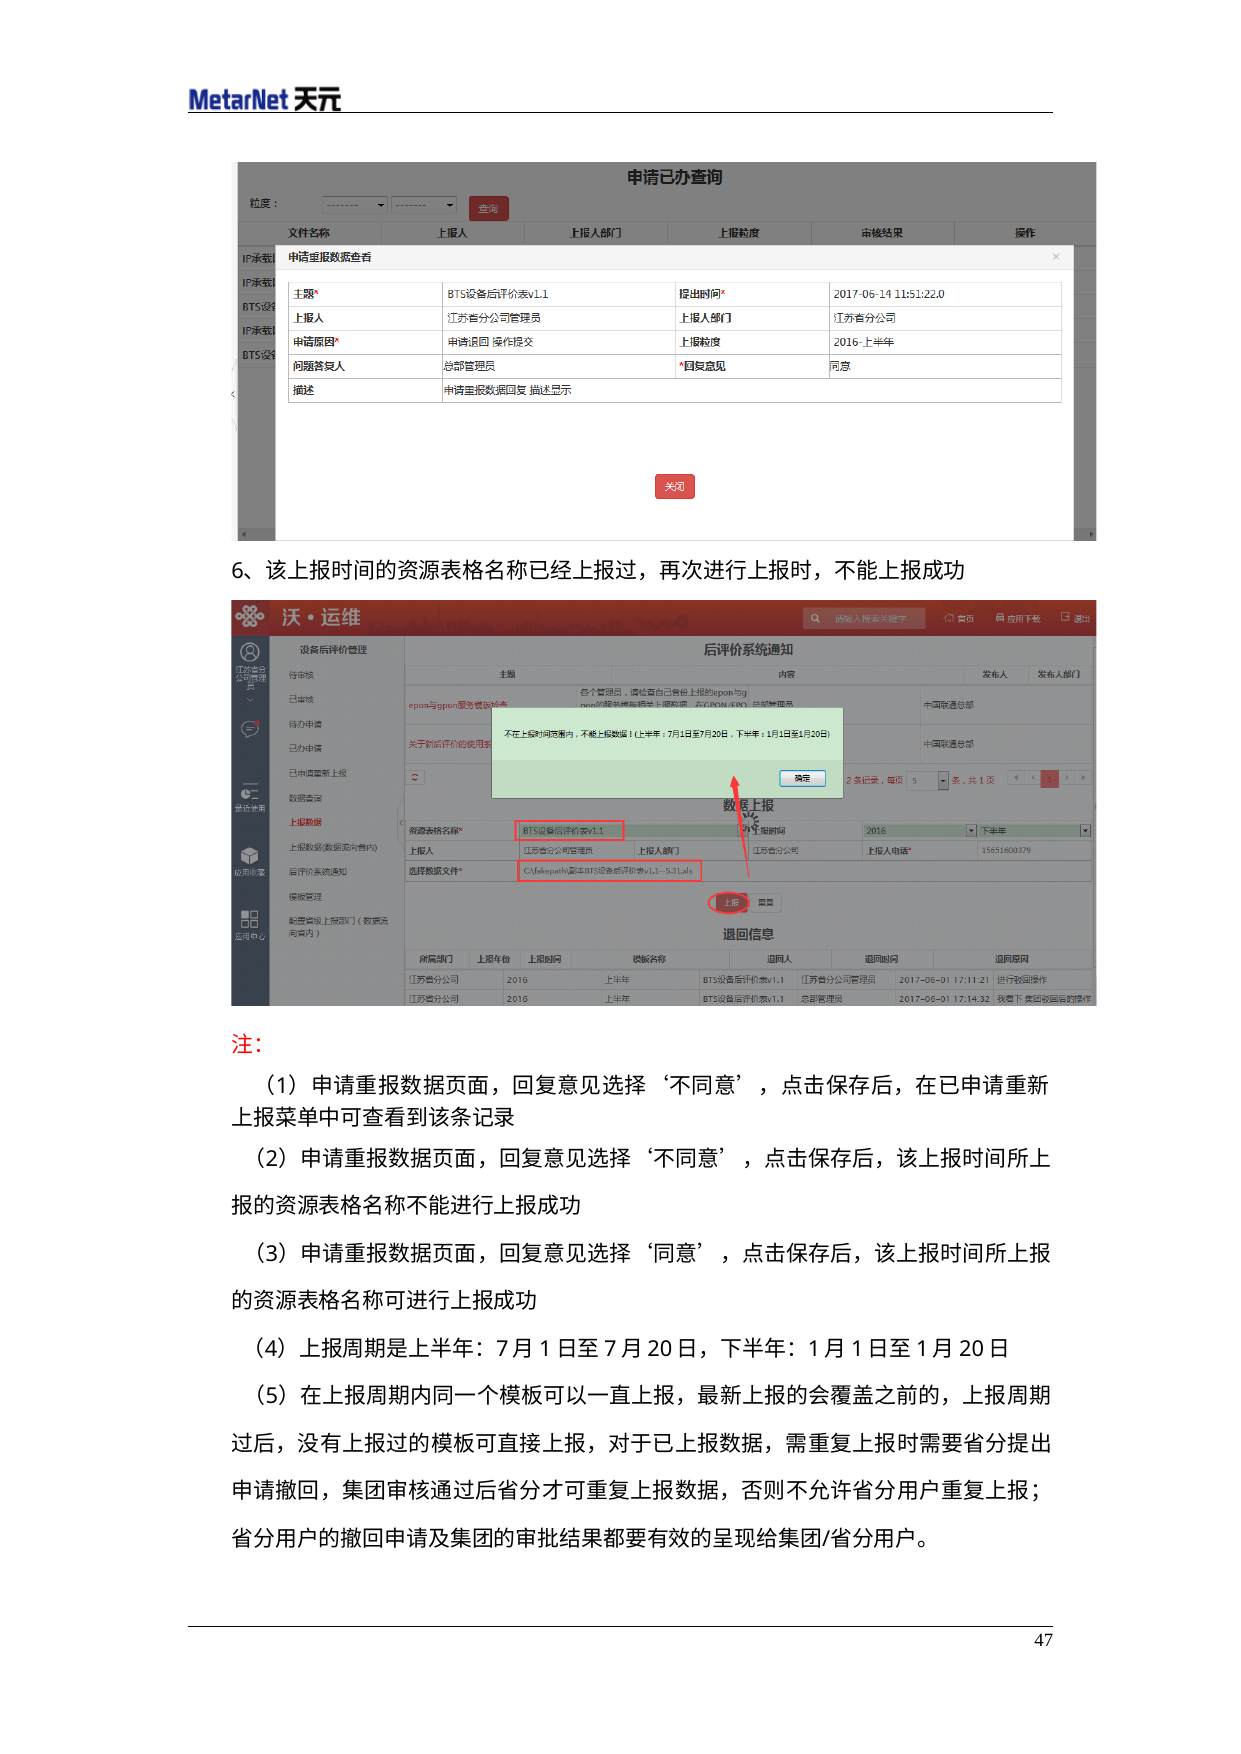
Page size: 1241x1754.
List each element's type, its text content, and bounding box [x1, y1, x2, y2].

text （2）申请重报数据页面，回复意见选择‘不同意’，点击保存后，该上报时间所上报的资源表格名称不能进行上报成功 [231, 1141, 1053, 1220]
picture [188, 85, 342, 112]
text （1）申请重报数据页面，回复意见选择‘不同意’，点击保存后，在已申请重新上报菜单中可查看到该条记录 [231, 1067, 1053, 1132]
text （3）申请重报数据页面，回复意见选择‘同意’，点击保存后，该上报时间所上报的资源表格名称可进行上报成功 [231, 1236, 1053, 1315]
text 注： [231, 1027, 1053, 1059]
text （5）在上报周期内同一个模板可以一直上报，最新上报的会覆盖之前的，上报周期过后，没有上报过的模板可直接上报，对于已上报数据，需重复上报时需要省分提出申请撤回，集团审核通过后省分才可重复上报数据，否则不允许省分用户重复上报；省分用户的撤回申请及集团的审批结果都要有效的呈现给集团/省分用户。 [231, 1378, 1053, 1553]
text 6、该上报时间的资源表格名称已经上报过，再次进行上报时，不能上报成功 [231, 553, 1053, 585]
text （4）上报周期是上半年：7月1日至7月20日，下半年：1月1日至1月20日 [231, 1331, 1053, 1362]
picture [231, 162, 1097, 541]
picture [231, 600, 1097, 1006]
